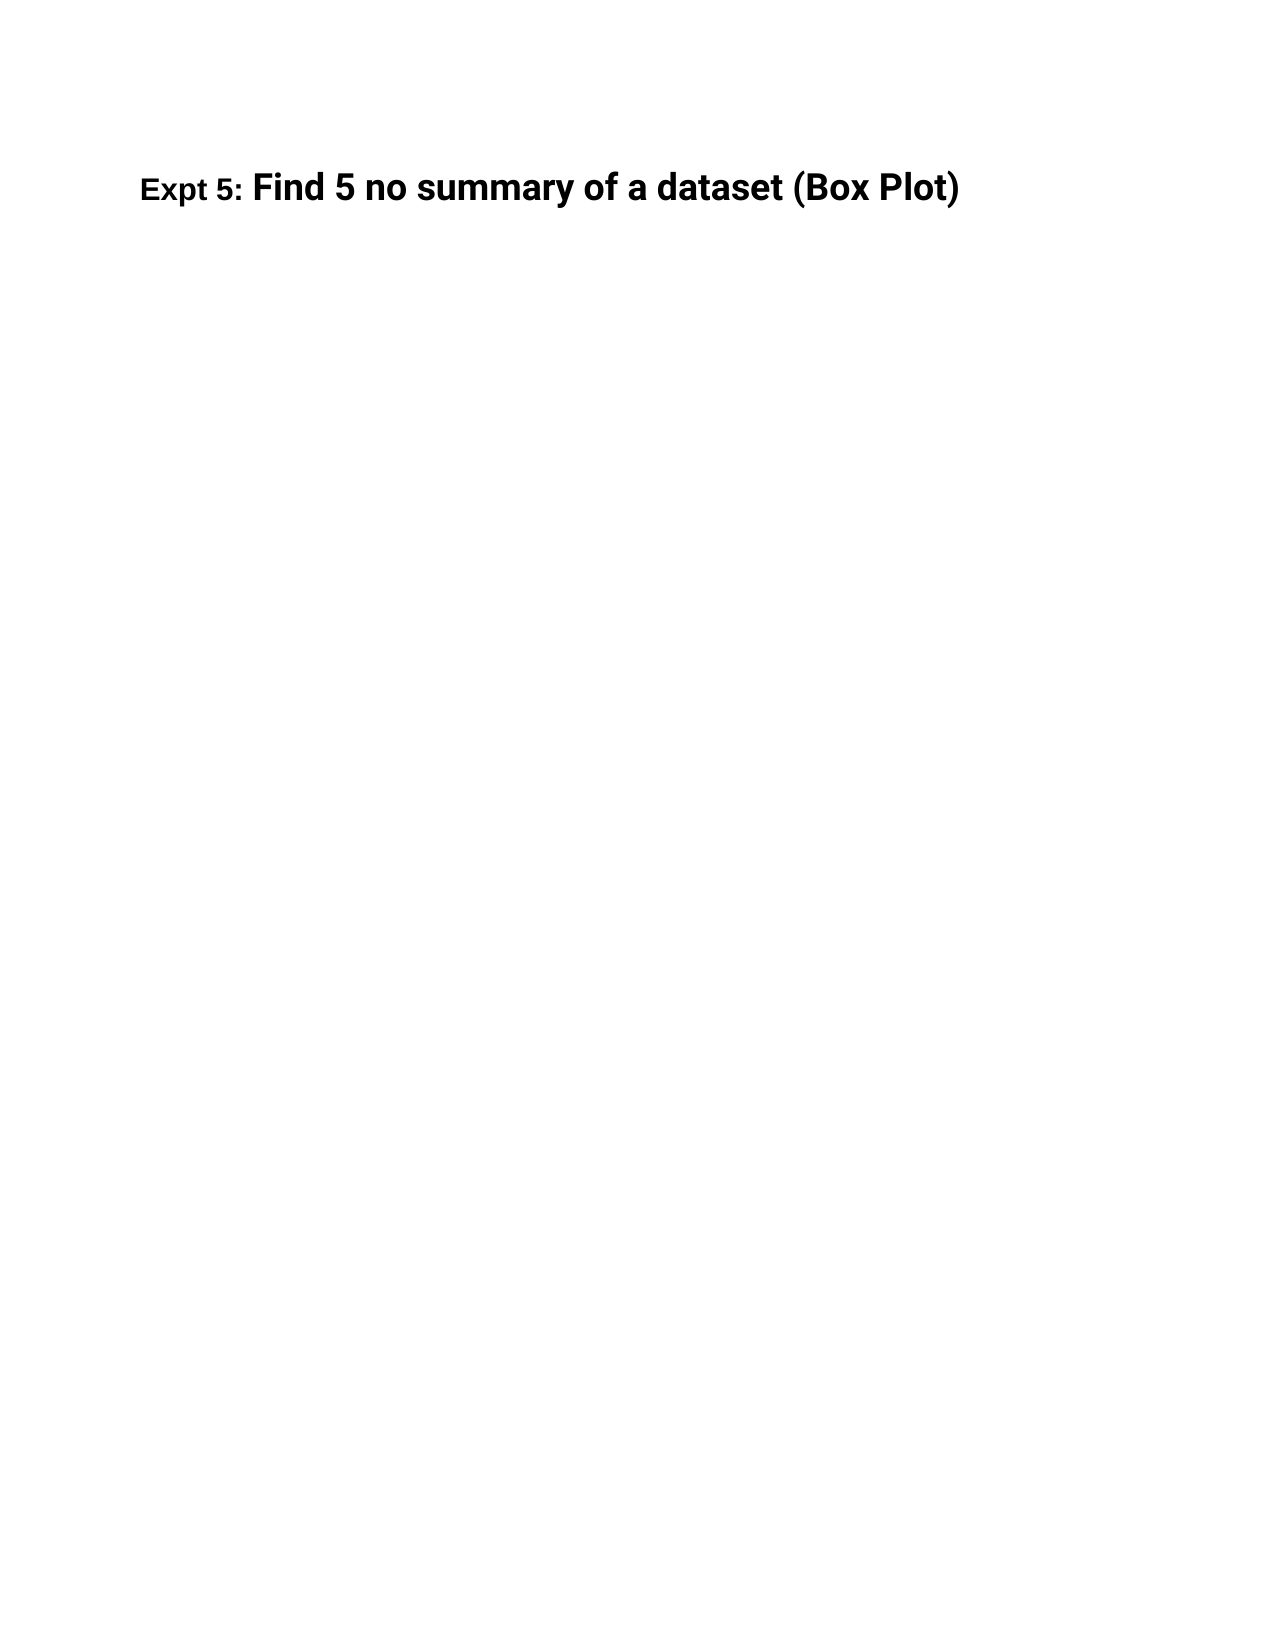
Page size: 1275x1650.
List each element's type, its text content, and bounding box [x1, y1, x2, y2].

text Expt 5: Find 5 no summary of a dataset (Box Plot) [139, 166, 1139, 210]
